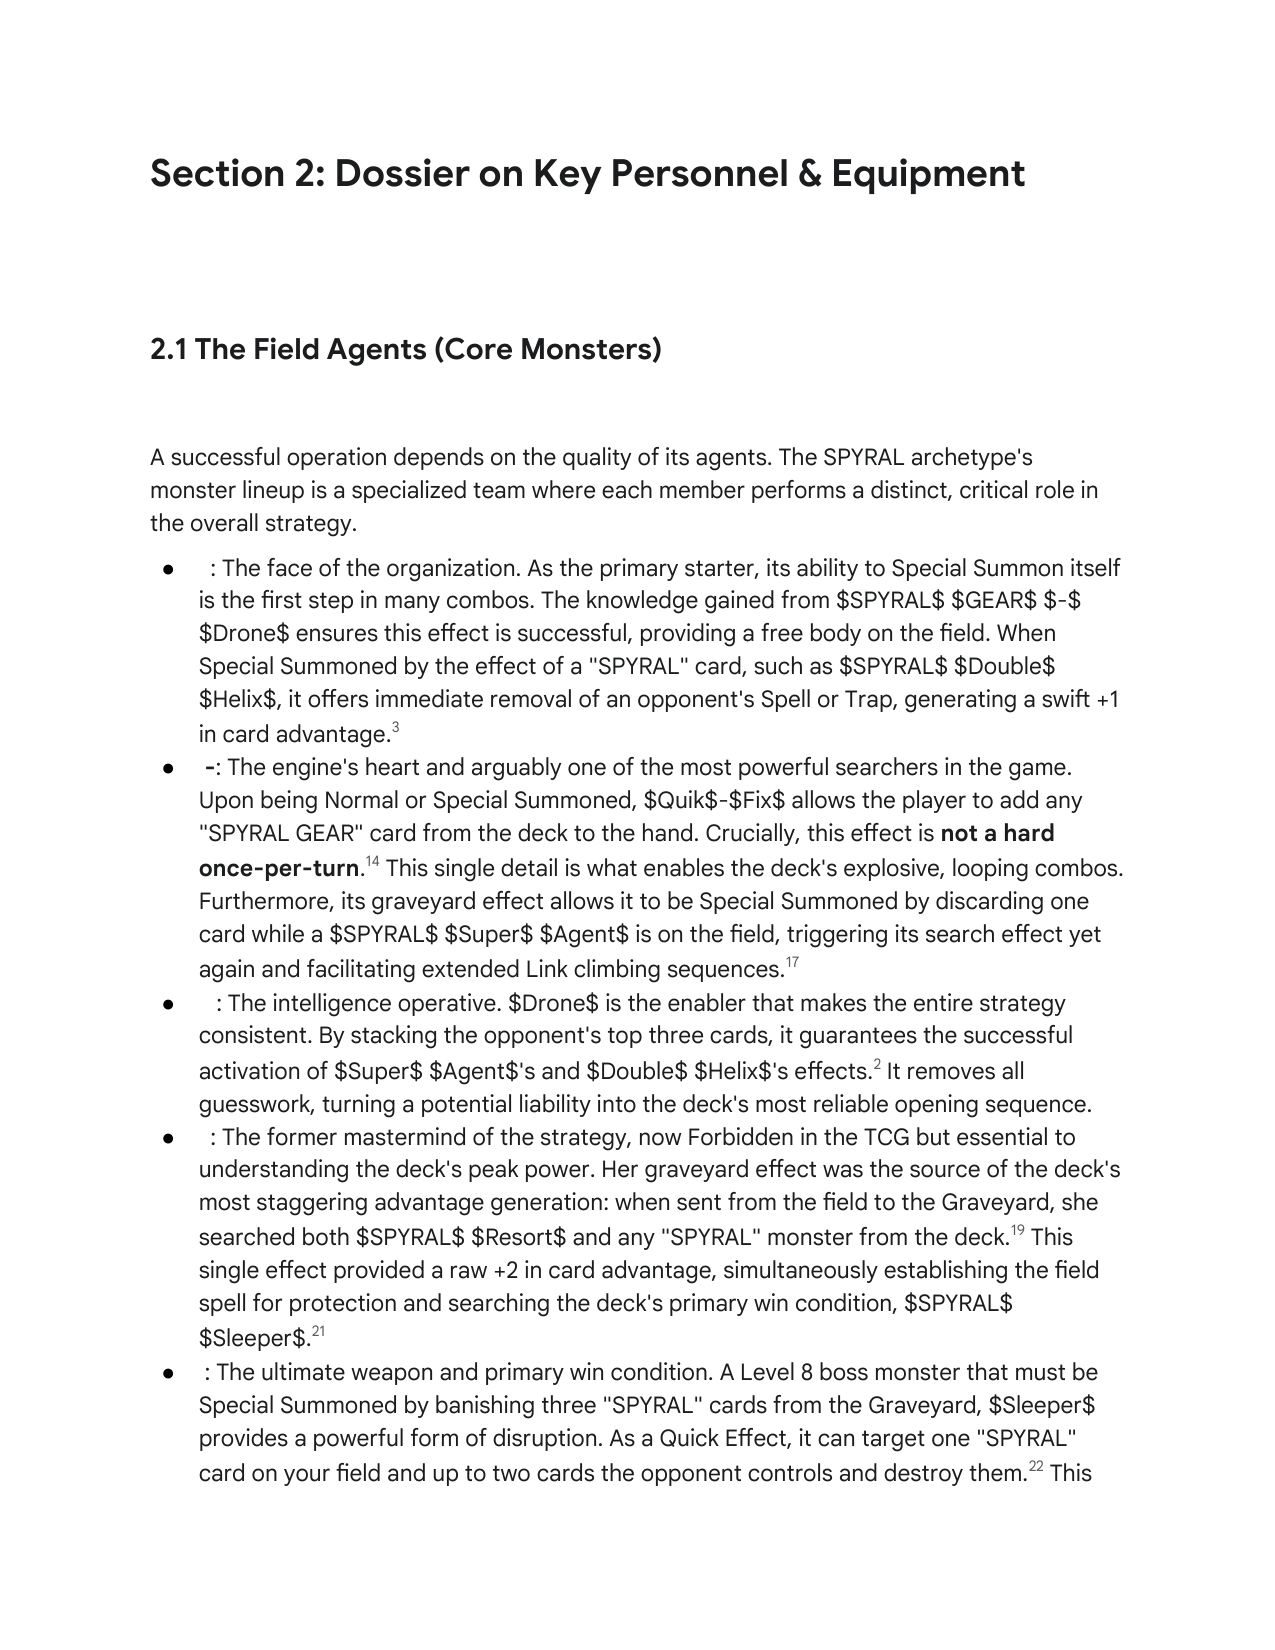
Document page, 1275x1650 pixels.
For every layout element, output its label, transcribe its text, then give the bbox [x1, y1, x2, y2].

subtitle 2.1 The Field Agents (Core Monsters) [150, 331, 1125, 368]
text A successful operation depends on the quality of its agents. The SPYRAL archetype's monster lineup is a specialized team where each member performs a distinct, critical role in the overall strategy. [150, 443, 1125, 537]
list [161, 1358, 1125, 1488]
list : The intelligence operative. $Drone$ is the enabler that makes the entire strategy consistent. By stacking the opponent's top three cards, it guarantees the successful activation of $Super$ $Agent$'s and $Double$ $Helix$'s effects.2 It removes all guesswork, turning a potential liability into the deck's most reliable opening sequence. [161, 989, 1125, 1119]
list : The face of the organization. As the primary starter, its ability to Special Summon itself is the first step in many combos. The knowledge gained from $SPYRAL$ $GEAR$ $-$ $Drone$ ensures this effect is successful, providing a free body on the field. When Special Summoned by the effect of a "SPYRAL" card, such as $SPYRAL$ $Double$ $Helix$, it offers immediate removal of an opponent's Spell or Trap, generating a swift +1 in card advantage.3 [161, 554, 1125, 749]
list : The former mastermind of the strategy, now Forbidden in the TCG but essential to understanding the deck's peak power. Her graveyard effect was the source of the deck's most staggering advantage generation: when sent from the field to the Graveyard, she searched both $SPYRAL$ $Resort$ and any "SPYRAL" monster from the deck.19 This single effect provided a raw +2 in card advantage, simultaneously establishing the field spell for protection and searching the deck's primary win condition, $SPYRAL$ $Sleeper$.21 [161, 1123, 1125, 1354]
subtitle Section 2: Dossier on Key Personnel & Equipment [150, 150, 1125, 197]
list -: The engine's heart and arguably one of the most powerful searchers in the game. Upon being Normal or Special Summoned, $Quik$-$Fix$ allows the player to add any "SPYRAL GEAR" card from the deck to the hand. Crucially, this effect is not a hard once-per-turn.14 This single detail is what enables the deck's explosive, looping combos. Furthermore, its graveyard effect allows it to be Special Summoned by discarding one card while a $SPYRAL$ $Super$ $Agent$ is on the field, triggering its search effect yet again and facilitating extended Link climbing sequences.17 [161, 754, 1125, 985]
